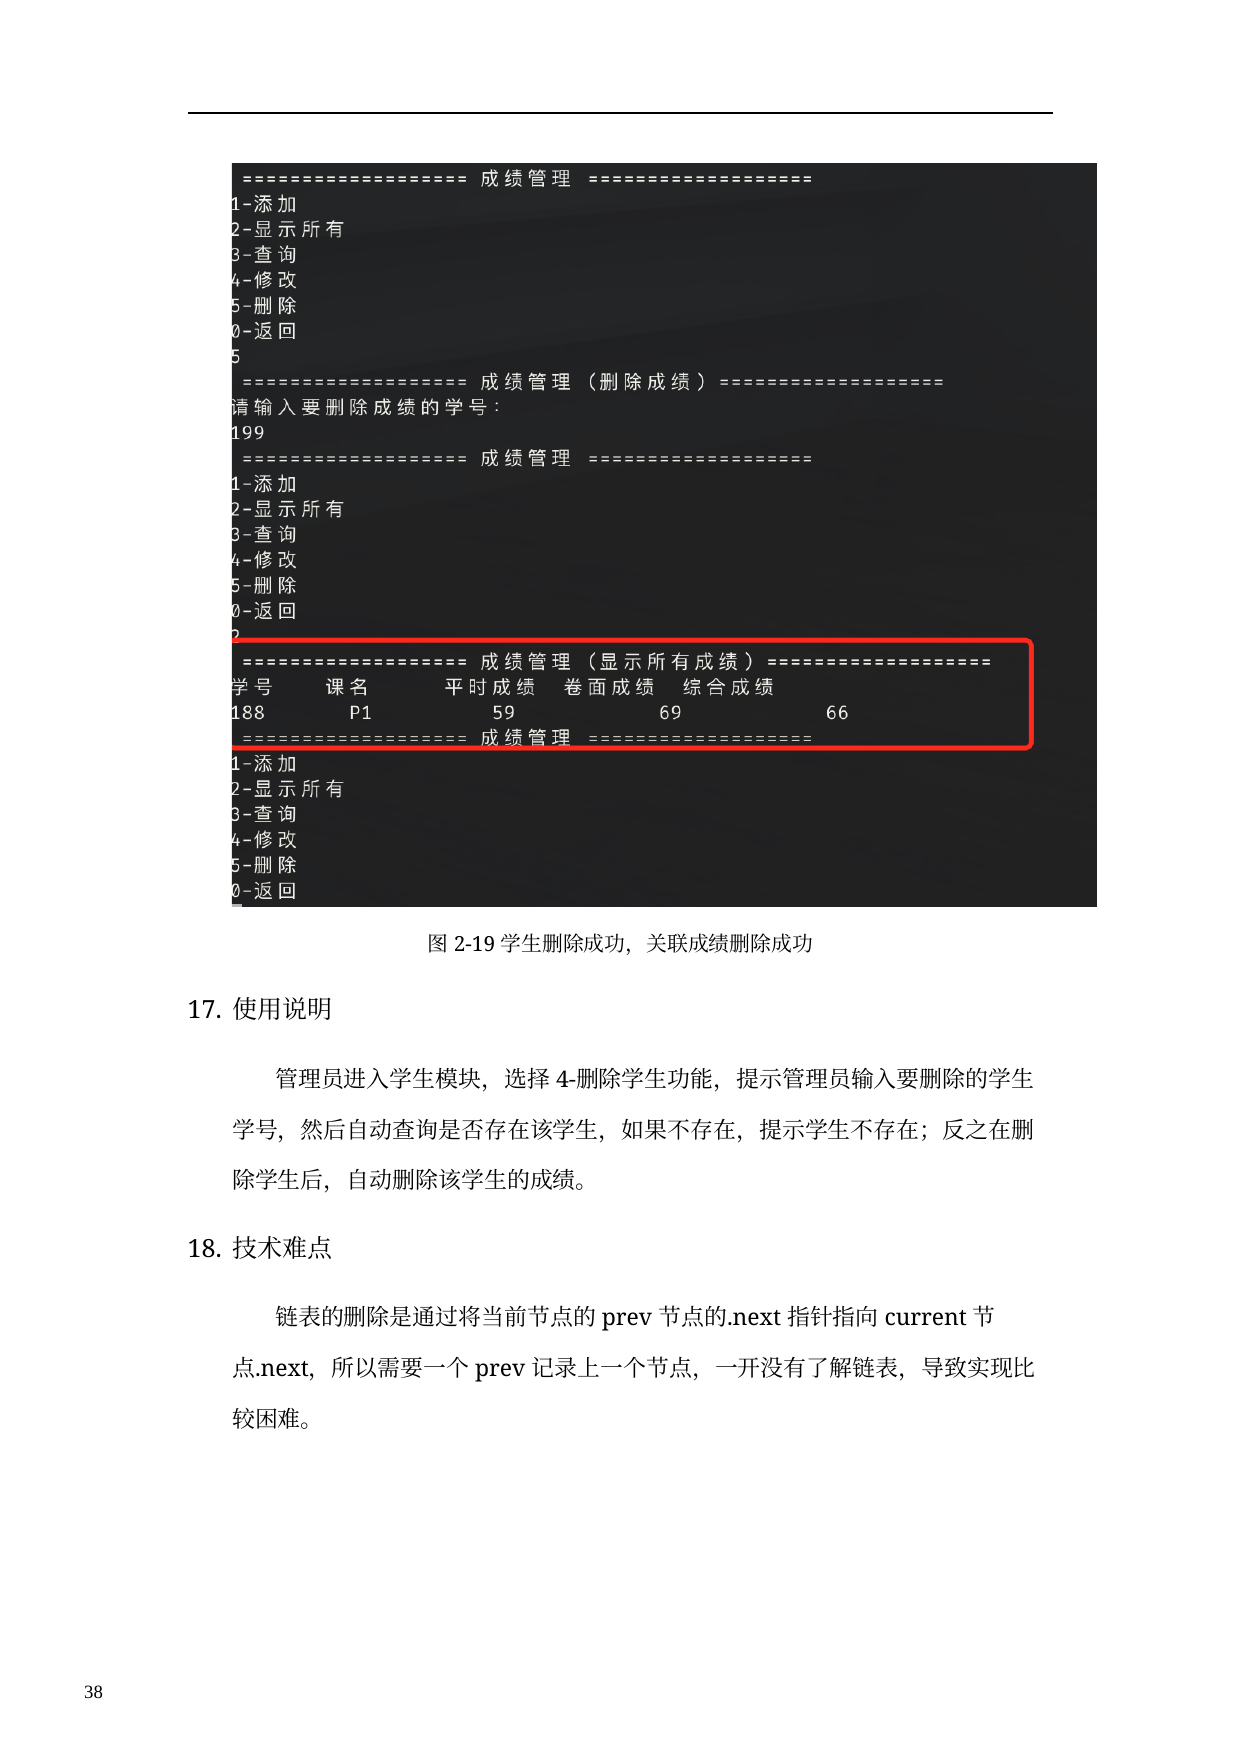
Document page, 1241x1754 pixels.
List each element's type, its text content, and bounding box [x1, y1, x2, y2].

list 使用说明 [187, 974, 1053, 1042]
picture [231, 163, 1097, 907]
list 技术难点 [187, 1212, 1053, 1280]
text 管理员进入学生模块，选择 4-删除学生功能，提示管理员输入要删除的学生学号，然后自动查询是否存在该学生，如果不存在，提示学生不存在；反之在删除学生后，自动删除该学生的成绩。 [232, 1060, 1053, 1196]
text 链表的删除是通过将当前节点的 prev 节点的.next 指针指向 current 节点.next，所以需要一个 prev 记录上一个节点，一开没有了解链表，导致实现比较困难。 [232, 1298, 1053, 1434]
text 图 ‎2-19 学生删除成功，关联成绩删除成功 [187, 925, 1053, 959]
